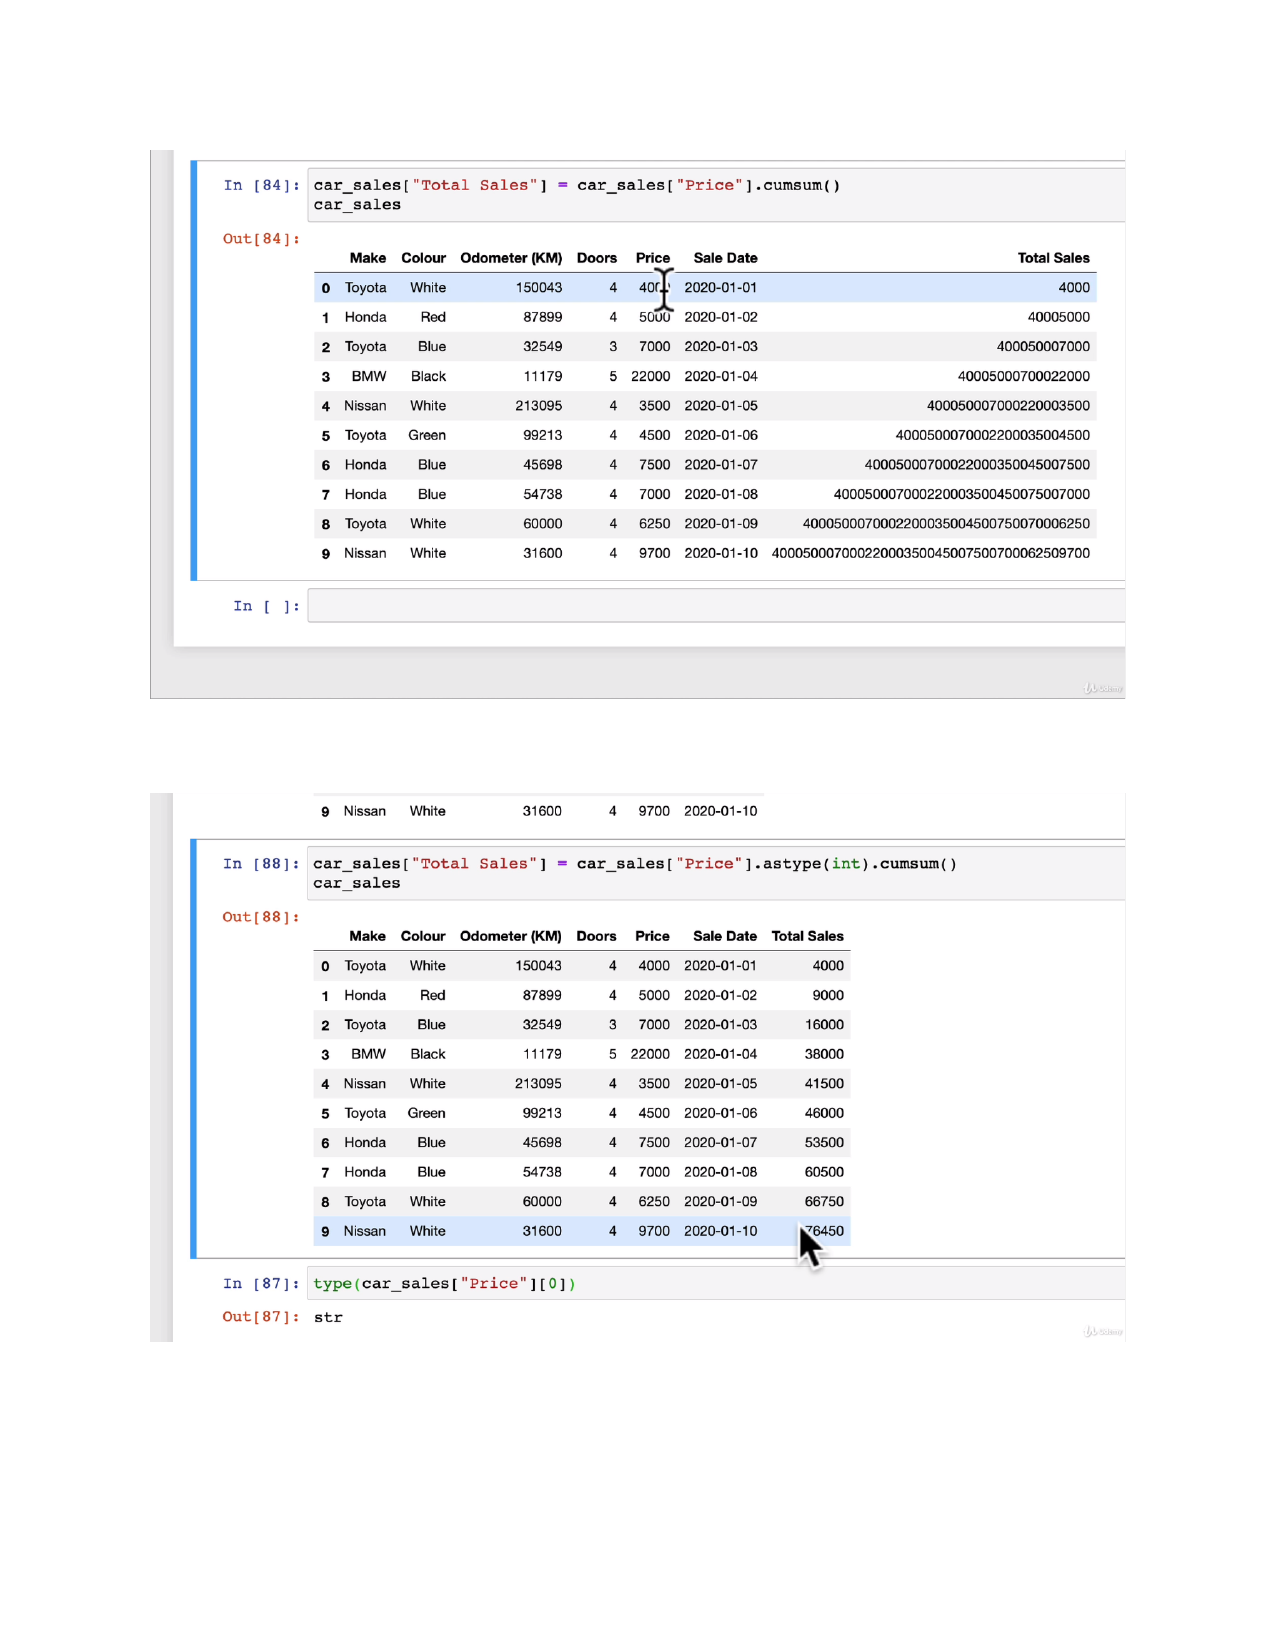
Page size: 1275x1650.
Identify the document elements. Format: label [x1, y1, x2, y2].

picture [150, 793, 1125, 1342]
picture [150, 150, 1125, 699]
